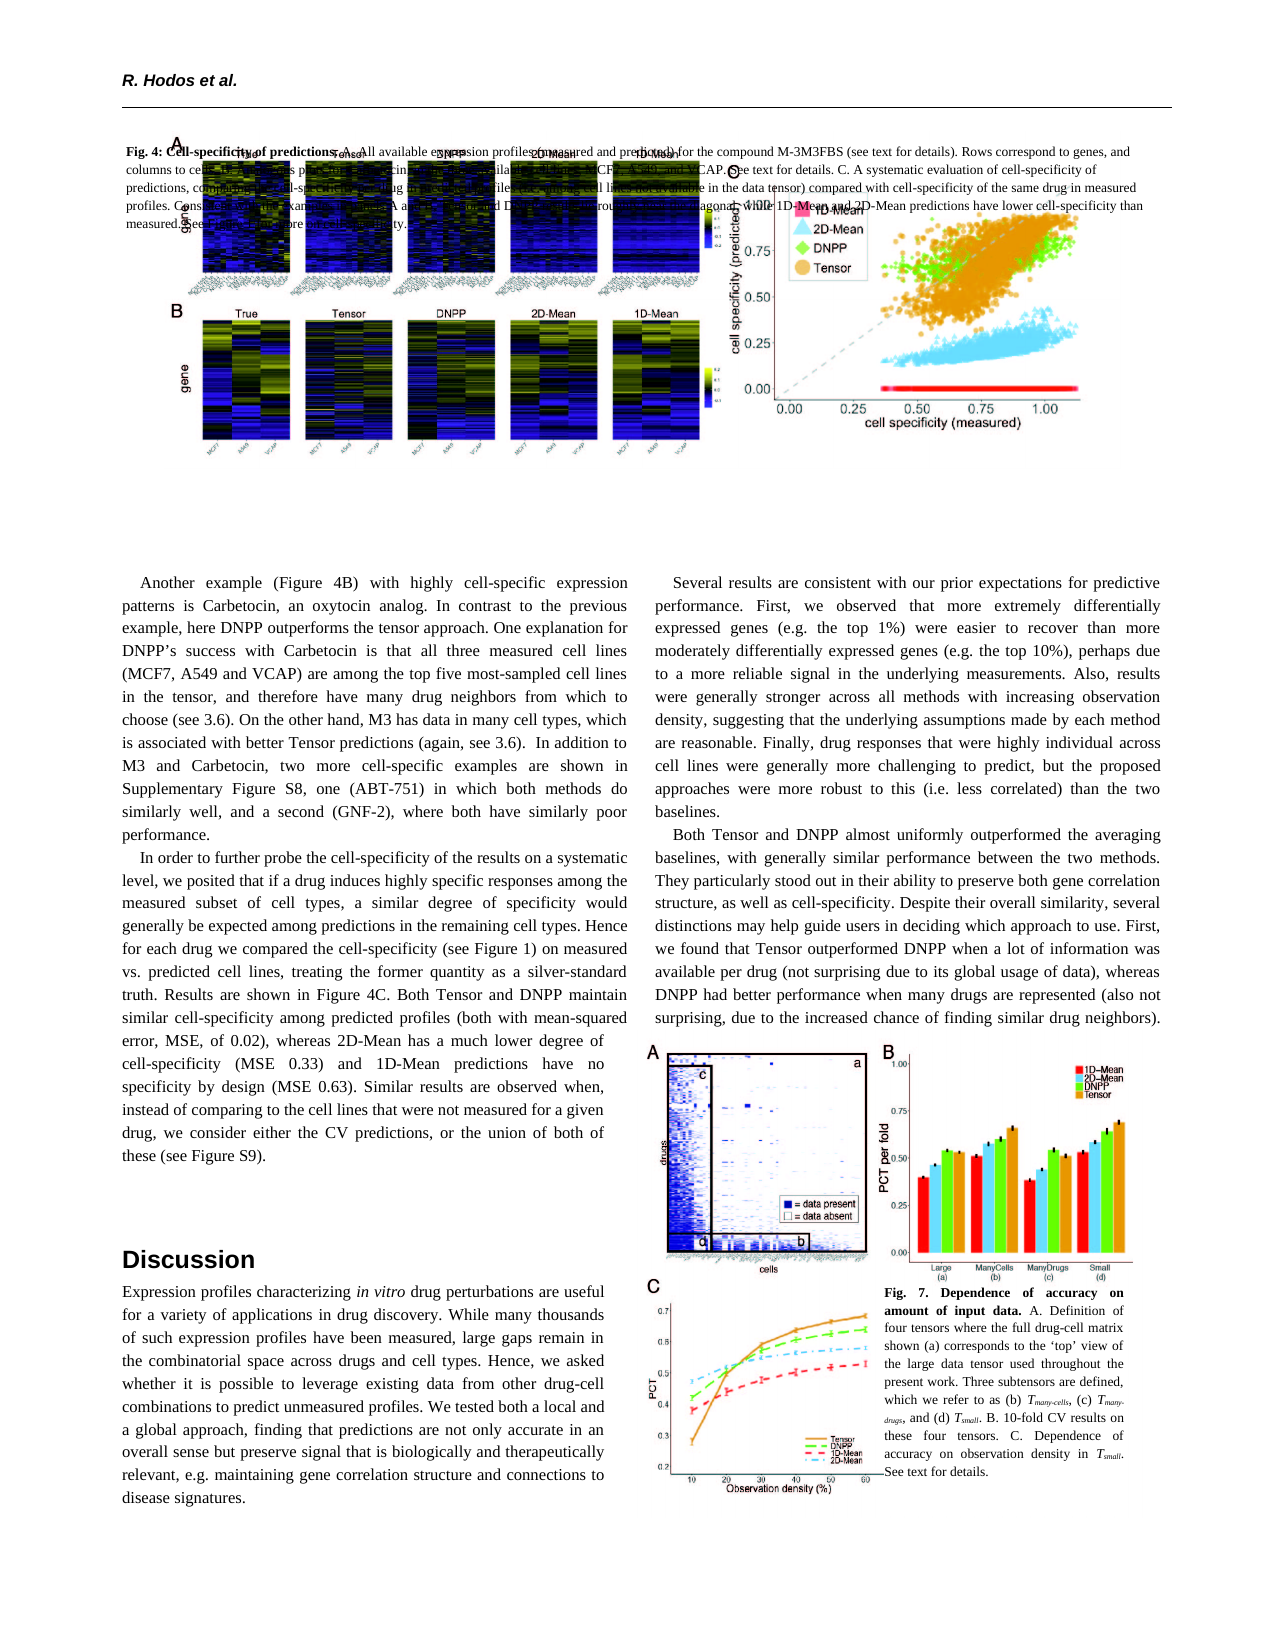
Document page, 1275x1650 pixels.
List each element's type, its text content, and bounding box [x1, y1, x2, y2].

picture [623, 1030, 1143, 1518]
subtitle Discussion [122, 1249, 623, 1274]
text Expression profiles characterizing in vitro drug perturbations are useful for a variety of applications in drug discovery. While many thousands of such expression profiles have been measured, large gaps remain in the combinatorial space across drugs and cell types. Hence, we asked whether it is possible to leverage existing data from other drug-cell combinations to predict unmeasured profiles. We tested both a local and a global approach, finding that predictions are not only accurate in an overall sense but preserve signal that is biologically and therapeutically relevant, e.g. maintaining gene correlation structure and connections to disease signatures. [122, 1279, 623, 1508]
text In order to further probe the cell-specificity of the results on a systematic level, we posited that if a drug induces highly specific responses among the measured subset of cell types, a similar degree of specificity would generally be expected among predictions in the remaining cell types. Hence for each drug we compared the cell-specificity (see Figure 1) on measured vs. predicted cell lines, treating the former quantity as a silver-standard truth. Results are shown in Figure 4C. Both Tensor and DNPP maintain similar cell-specificity among predicted profiles (both with mean-squared error, MSE, of 0.02), whereas 2D-Mean has a much lower degree of cell-specificity (MSE 0.33) and 1D-Mean predictions have no specificity by design (MSE 0.63). Similar results are observed when, instead of comparing to the cell lines that were not measured for a given drug, we consider either the CV predictions, or the union of both of these (see Figure S9). [122, 845, 628, 1166]
text Several results are consistent with our prior expectations for predictive performance. First, we observed that more extremely differentially expressed genes (e.g. the top 1%) were easier to recover than more moderately differentially expressed genes (e.g. the top 10%), perhaps due to a more reliable signal in the underlying measurements. Also, results were generally stronger across all methods with increasing observation density, suggesting that the underlying assumptions made by each method are reasonable. Finally, drug responses that were highly individual across cell lines were generally more challenging to predict, but the proposed approaches were more robust to this (i.e. less correlated) than the two baselines. [655, 132, 1161, 822]
text Both Tensor and DNPP almost uniformly outperformed the averaging baselines, with generally similar performance between the two methods. They particularly stood out in their ability to preserve both gene correlation structure, as well as cell-specificity. Despite their overall similarity, several distinctions may help guide users in deciding which approach to use. First, we found that Tensor outperformed DNPP when a lot of information was available per drug (not surprising due to its global usage of data), whereas DNPP had better performance when many drugs are represented (also not surprising, due to the increased chance of finding similar drug neighbors). We also found that Tensor outperformed DNPP at high observation densities. On the other hand, DNPP is conceptually simpler, uses only a single parameter, and requires less computation time. [655, 822, 1161, 1028]
text Another example (Figure 4B) with highly cell-specific expression patterns is Carbetocin, an oxytocin analog. In contrast to the previous example, here DNPP outperforms the tensor approach. One explanation for DNPP’s success with Carbetocin is that all three measured cell lines (MCF7, A549 and VCAP) are among the top five most-sampled cell lines in the tensor, and therefore have many drug neighbors from which to choose (see 3.6). On the other hand, M3 has data in many cell types, which is associated with better Tensor predictions (again, see 3.6). In addition to M3 and Carbetocin, two more cell-specific examples are shown in Supplementary Figure S8, one (ABT-751) in which both methods do similarly well, and a second (GNF-2), where both have similarly poor performance. [122, 132, 628, 845]
picture [164, 131, 1121, 468]
